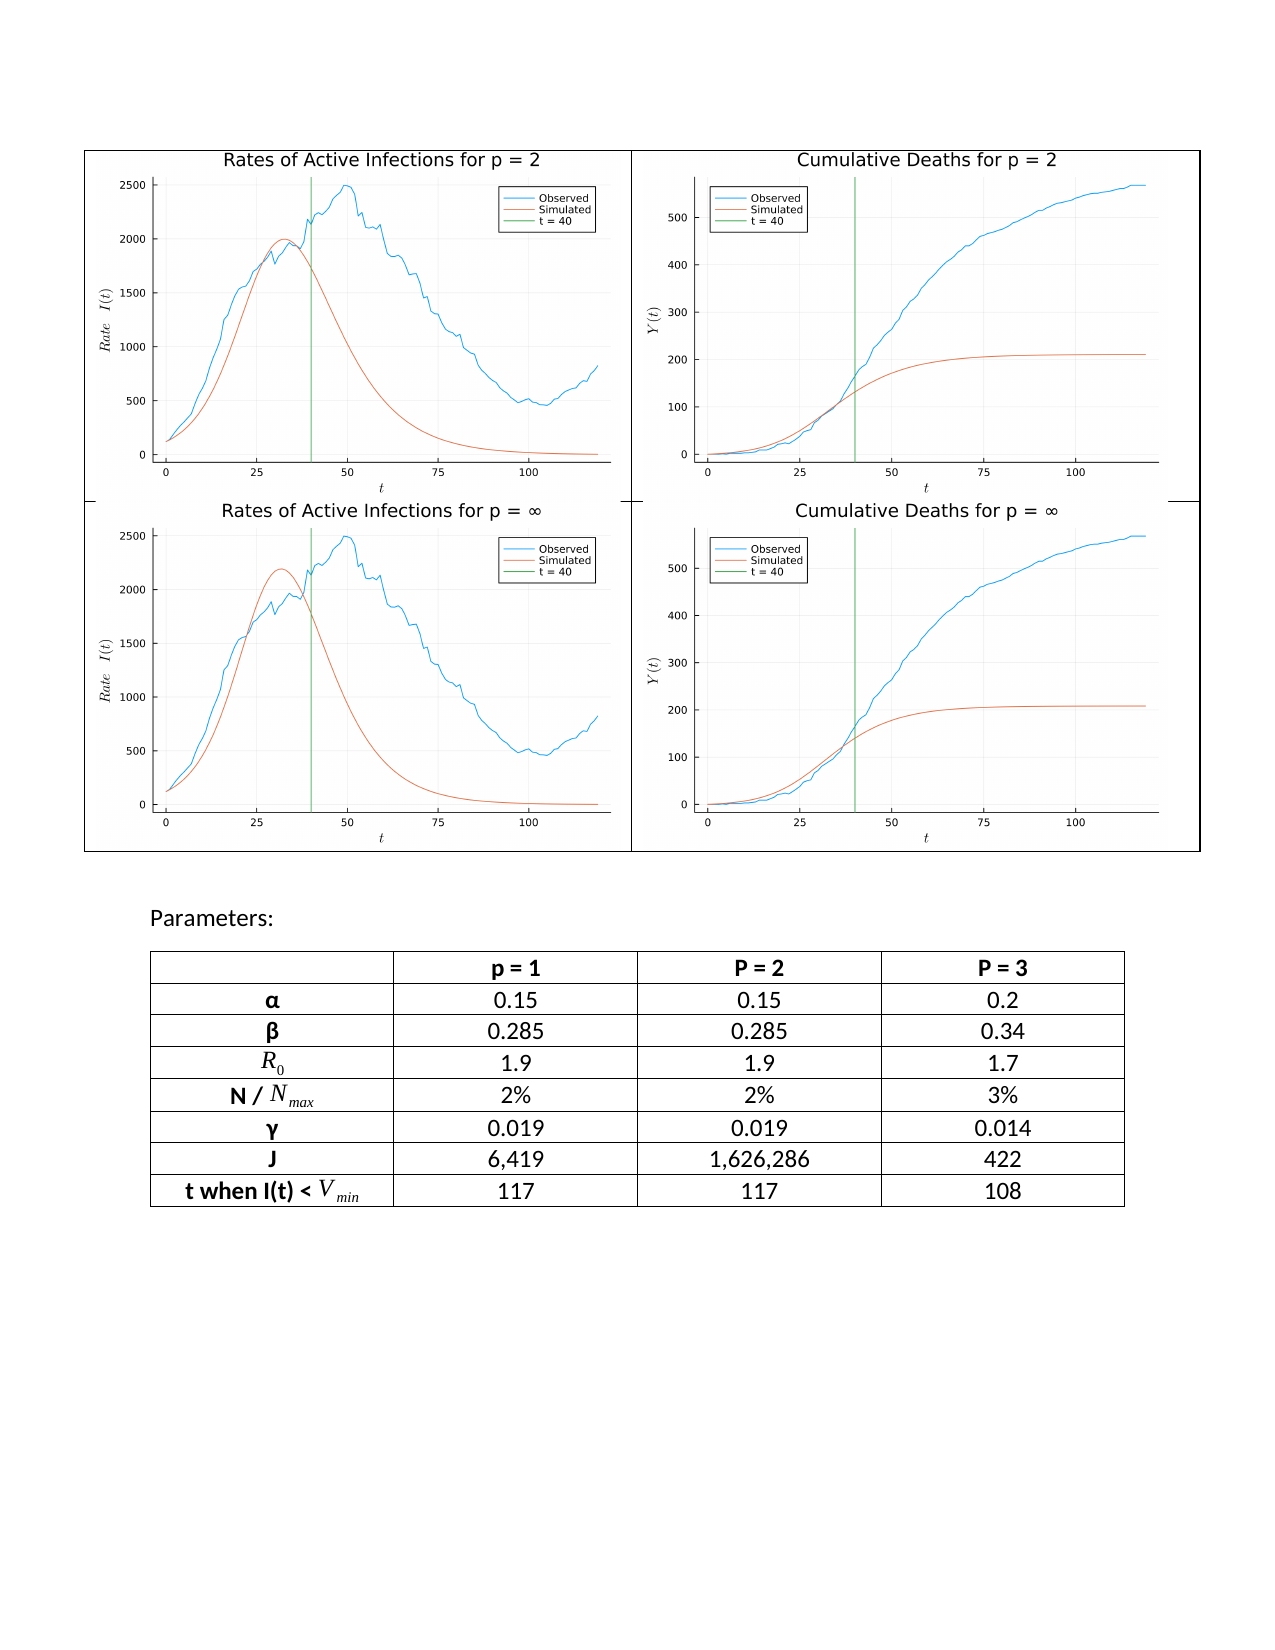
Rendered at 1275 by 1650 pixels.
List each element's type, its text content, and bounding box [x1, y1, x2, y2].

table_cell 1.7 [882, 1047, 1124, 1078]
table_header P = 2 [638, 952, 881, 983]
table_cell 0.285 [638, 1015, 881, 1046]
table_cell [632, 502, 643, 851]
table_cell 2% [638, 1079, 881, 1111]
table_cell t when I(t) < [151, 1175, 393, 1206]
table_header p = 1 [394, 952, 637, 983]
table_cell J [151, 1143, 393, 1174]
table_cell N / [151, 1079, 393, 1111]
table_cell 1.9 [394, 1047, 637, 1078]
table_cell 117 [394, 1175, 637, 1206]
table_cell 0.15 [638, 984, 881, 1014]
table_header P = 3 [882, 952, 1124, 983]
table_cell 0.019 [638, 1112, 881, 1142]
table_cell 108 [882, 1175, 1124, 1206]
table_cell [632, 151, 643, 501]
table_cell 0.285 [394, 1015, 637, 1046]
table_cell [1169, 502, 1199, 851]
table_cell 117 [638, 1175, 881, 1206]
table_cell 0.014 [882, 1112, 1124, 1142]
table_cell 422 [882, 1143, 1124, 1174]
table_cell 0.15 [394, 984, 637, 1014]
table_cell 3% [882, 1079, 1124, 1111]
table_cell [1169, 151, 1199, 501]
table_cell 0.34 [882, 1015, 1124, 1046]
table_cell [621, 151, 631, 501]
table_cell [85, 151, 95, 501]
table_cell [151, 1047, 393, 1078]
text Parameters: [150, 902, 1125, 932]
table_cell 2% [394, 1079, 637, 1111]
picture [95, 151, 621, 851]
table_cell [621, 502, 631, 851]
table_cell α [151, 984, 393, 1014]
table_cell 0.2 [882, 984, 1124, 1014]
table_cell 0.019 [394, 1112, 637, 1142]
table_cell [85, 502, 95, 851]
table_cell β [151, 1015, 393, 1046]
table_cell 6,419 [394, 1143, 637, 1174]
table_cell 1.9 [638, 1047, 881, 1078]
table_cell γ [151, 1112, 393, 1142]
table_header [151, 952, 393, 983]
table_cell 1,626,286 [638, 1143, 881, 1174]
picture [643, 151, 1169, 851]
